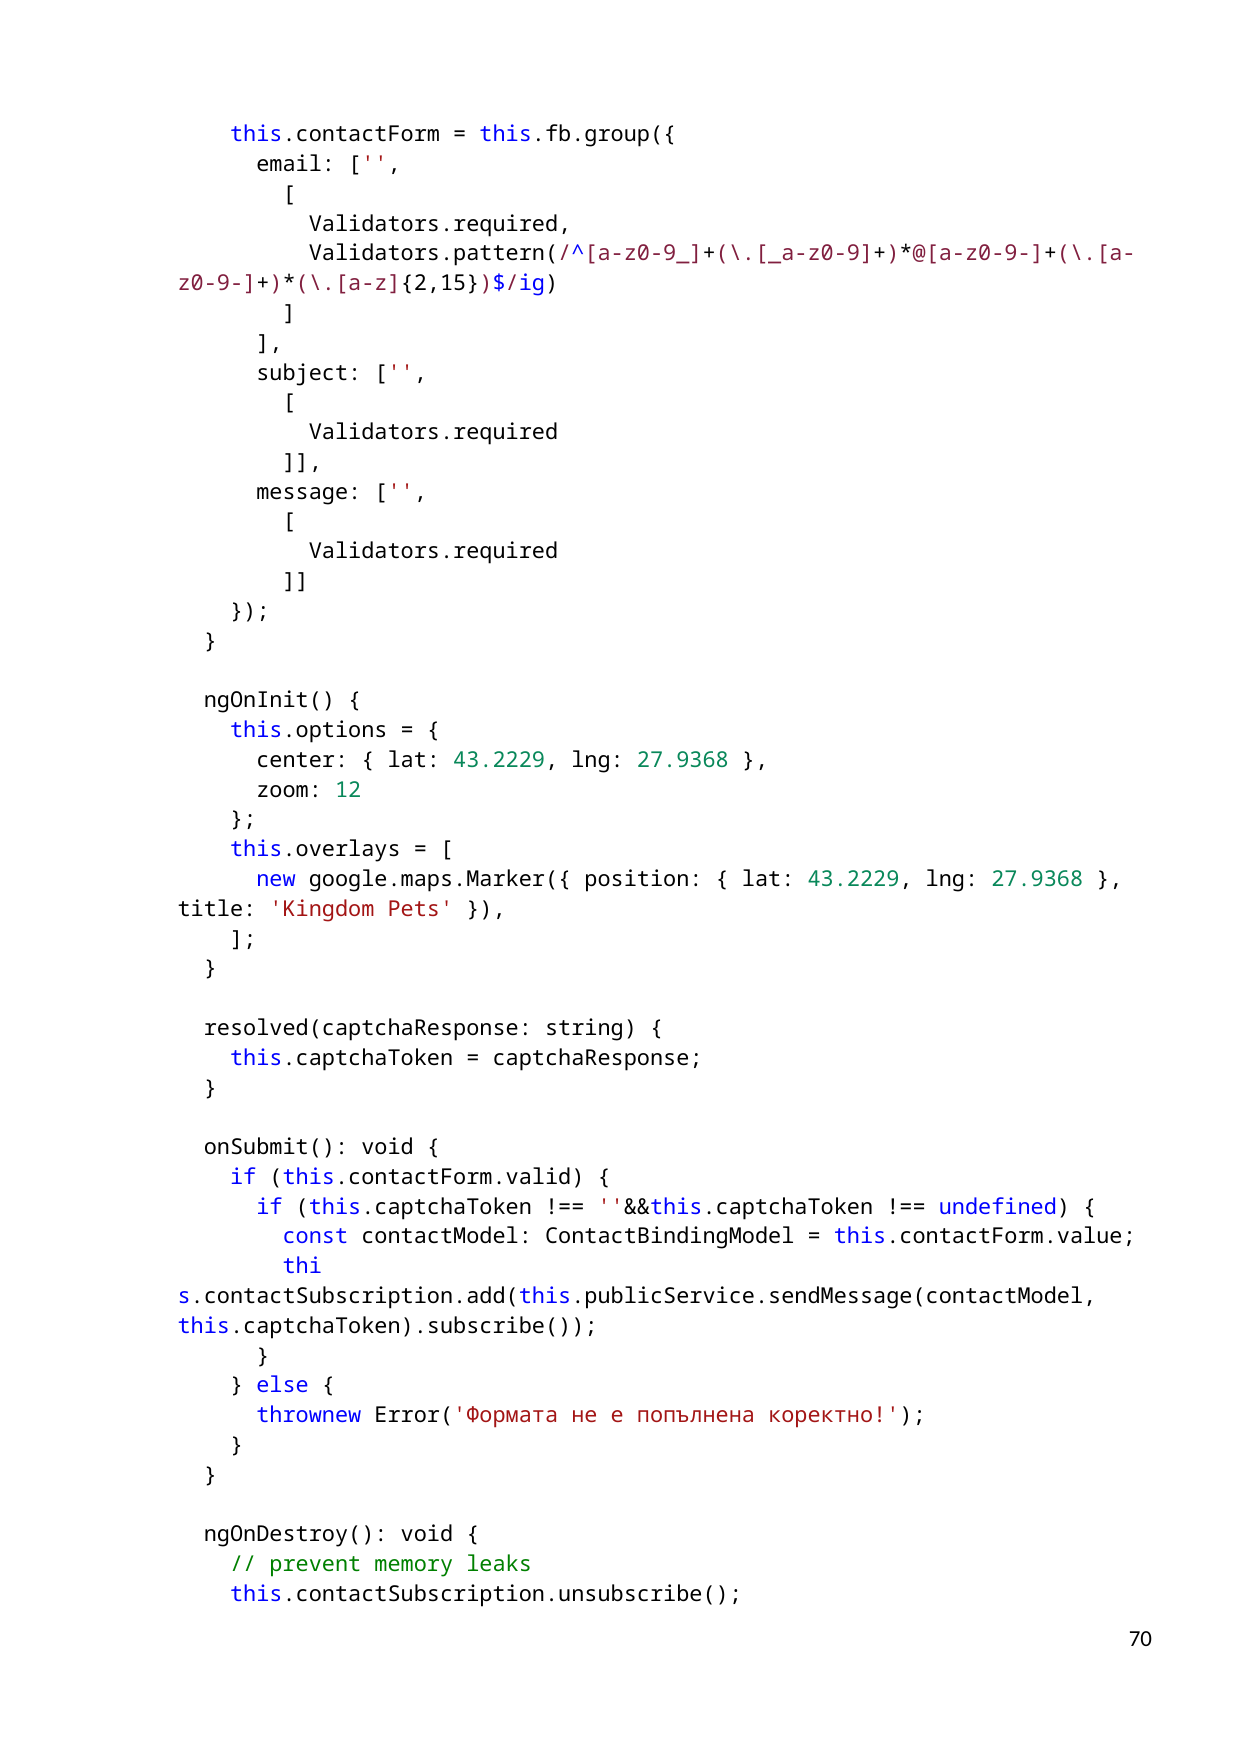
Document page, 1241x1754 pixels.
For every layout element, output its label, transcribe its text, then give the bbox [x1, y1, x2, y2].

text } [177, 1071, 1152, 1101]
text this.contactForm = this.fb.group({ [177, 118, 1152, 148]
text [ [177, 505, 1152, 535]
text this.overlays = [ [177, 833, 1152, 863]
text ]] [177, 565, 1152, 595]
text } [177, 1339, 1152, 1369]
text Validators.required [177, 416, 1152, 446]
text Validators.required [177, 535, 1152, 565]
text ] [177, 297, 1152, 327]
text Validators.pattern(/^[a-z0-9_]+(\.[_a-z0-9]+)*@[a-z0-9-]+(\.[a-z0-9-]+)*(\.[a-z]{2,15})$/ig) [177, 237, 1152, 297]
text }); [177, 595, 1152, 624]
text onSubmit(): void { [177, 1131, 1152, 1161]
text resolved(captchaResponse: string) { [177, 1012, 1152, 1042]
text } else { [177, 1369, 1152, 1399]
text } [177, 1459, 1152, 1488]
text const contactModel: ContactBindingModel = this.contactForm.value; [177, 1220, 1152, 1250]
text [ [177, 386, 1152, 416]
text this.captchaToken = captchaResponse; [177, 1042, 1152, 1071]
text // prevent memory leaks [177, 1548, 1152, 1578]
text [ [177, 178, 1152, 207]
text }; [177, 803, 1152, 833]
text this.contactSubscription.add(this.publicService.sendMessage(contactModel, this.captchaToken).subscribe()); [177, 1250, 1152, 1339]
text ], [177, 327, 1152, 356]
text Validators.required, [177, 207, 1152, 237]
text if (this.captchaToken !== ''&&this.captchaToken !== undefined) { [177, 1191, 1152, 1220]
text subject: ['', [177, 356, 1152, 386]
text } [177, 1429, 1152, 1459]
text message: ['', [177, 476, 1152, 505]
text zoom: 12 [177, 773, 1152, 803]
text new google.maps.Marker({ position: { lat: 43.2229, lng: 27.9368 }, title: 'Kingdom Pets' }), [177, 863, 1152, 922]
text this.options = { [177, 714, 1152, 744]
text thrownew Error('Формата не е попълнена коректно!'); [177, 1399, 1152, 1429]
text if (this.contactForm.valid) { [177, 1161, 1152, 1191]
text ngOnDestroy(): void { [177, 1518, 1152, 1548]
text center: { lat: 43.2229, lng: 27.9368 }, [177, 744, 1152, 773]
text } [177, 624, 1152, 654]
text ]], [177, 446, 1152, 476]
text } [177, 952, 1152, 982]
text ngOnInit() { [177, 684, 1152, 714]
text this.contactSubscription.unsubscribe(); [177, 1578, 1152, 1608]
text email: ['', [177, 148, 1152, 178]
text ]; [177, 922, 1152, 952]
